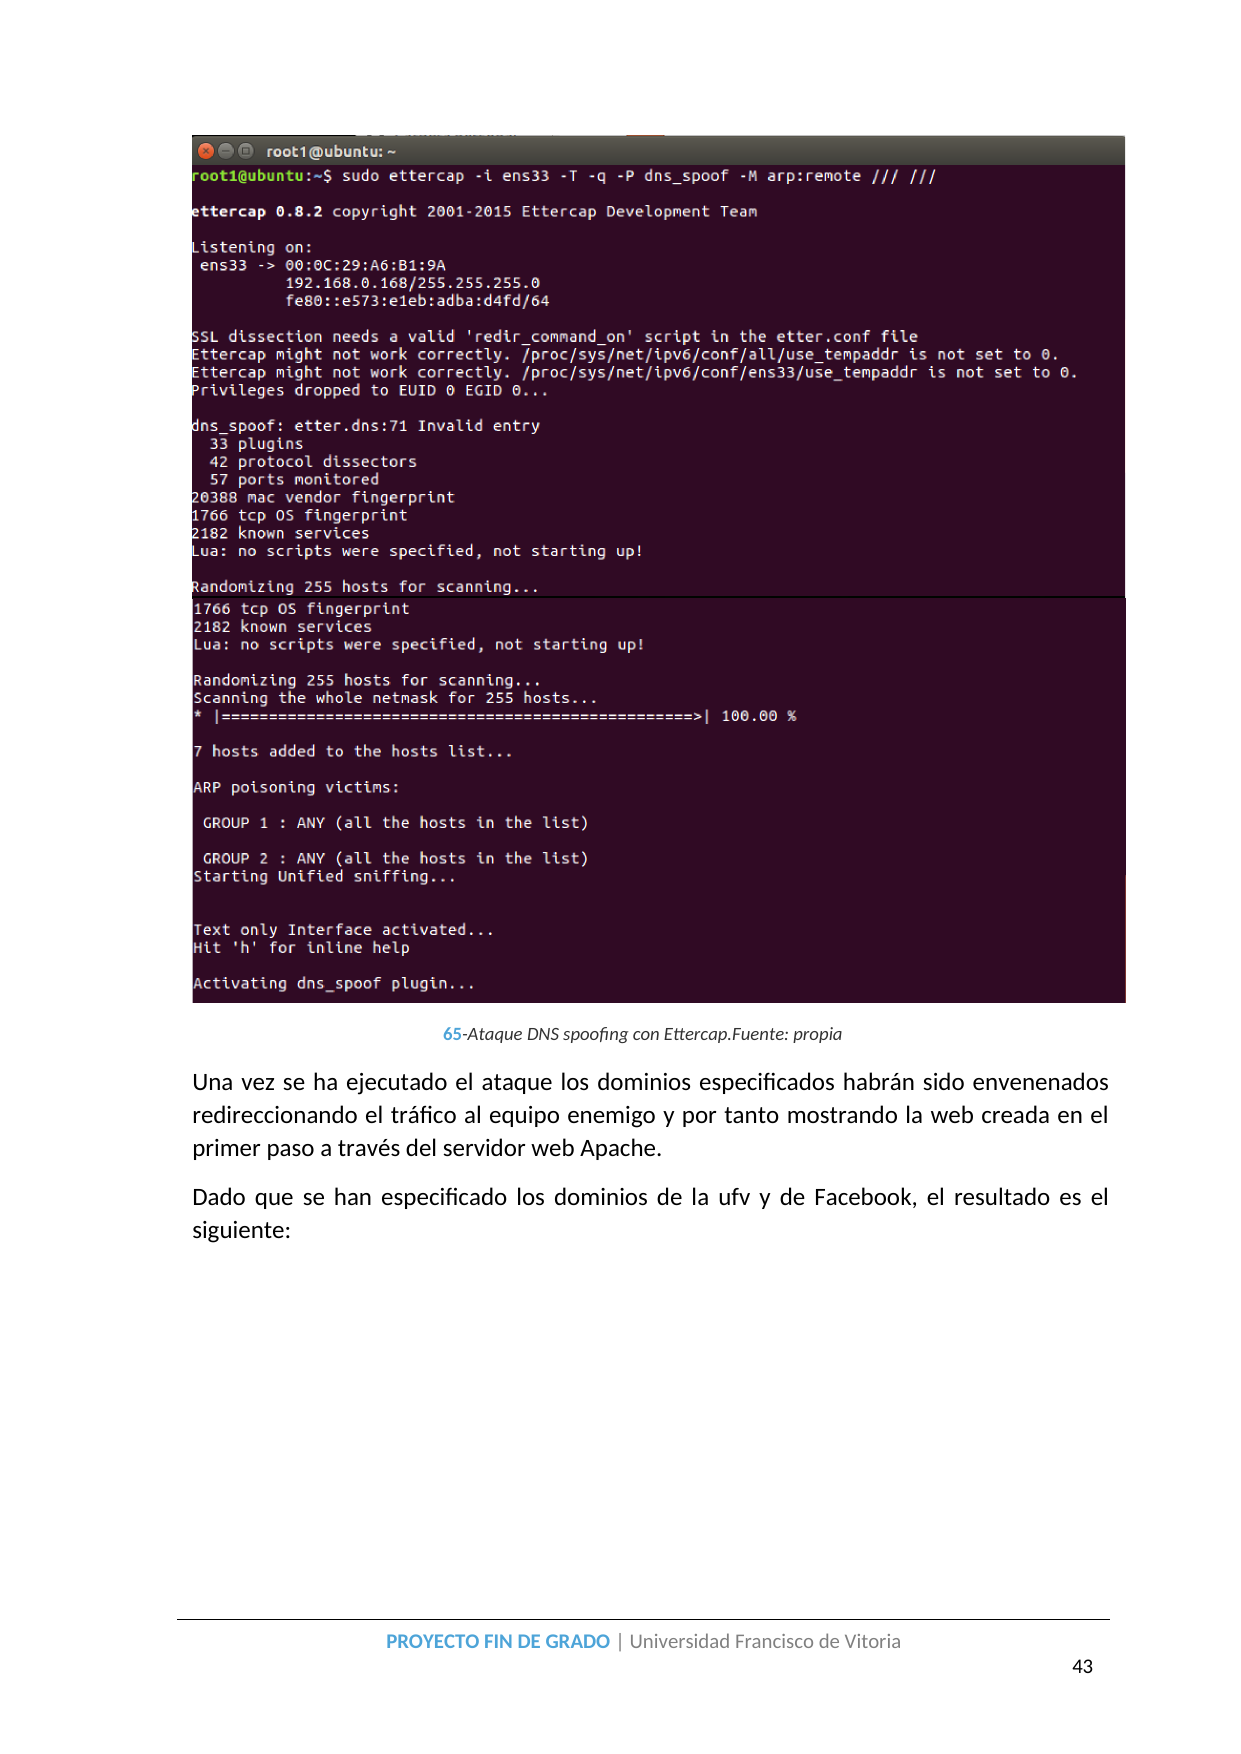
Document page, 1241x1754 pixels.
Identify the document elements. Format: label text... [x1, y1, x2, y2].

picture [192, 135, 1126, 1003]
text 65-Ataque DNS spoofing con Ettercap.Fuente: propia [177, 617, 1110, 1045]
text Una vez se ha ejecutado el ataque los dominios especificados habrán sido envenenados redireccionando el tráfico al equipo enemigo y por tanto mostrando la web creada en el primer paso a través del servidor web Apache. [192, 1066, 1110, 1162]
text Dado que se han especificado los dominios de la ufv y de Facebook, el resultado es el siguiente: [192, 1181, 1110, 1245]
